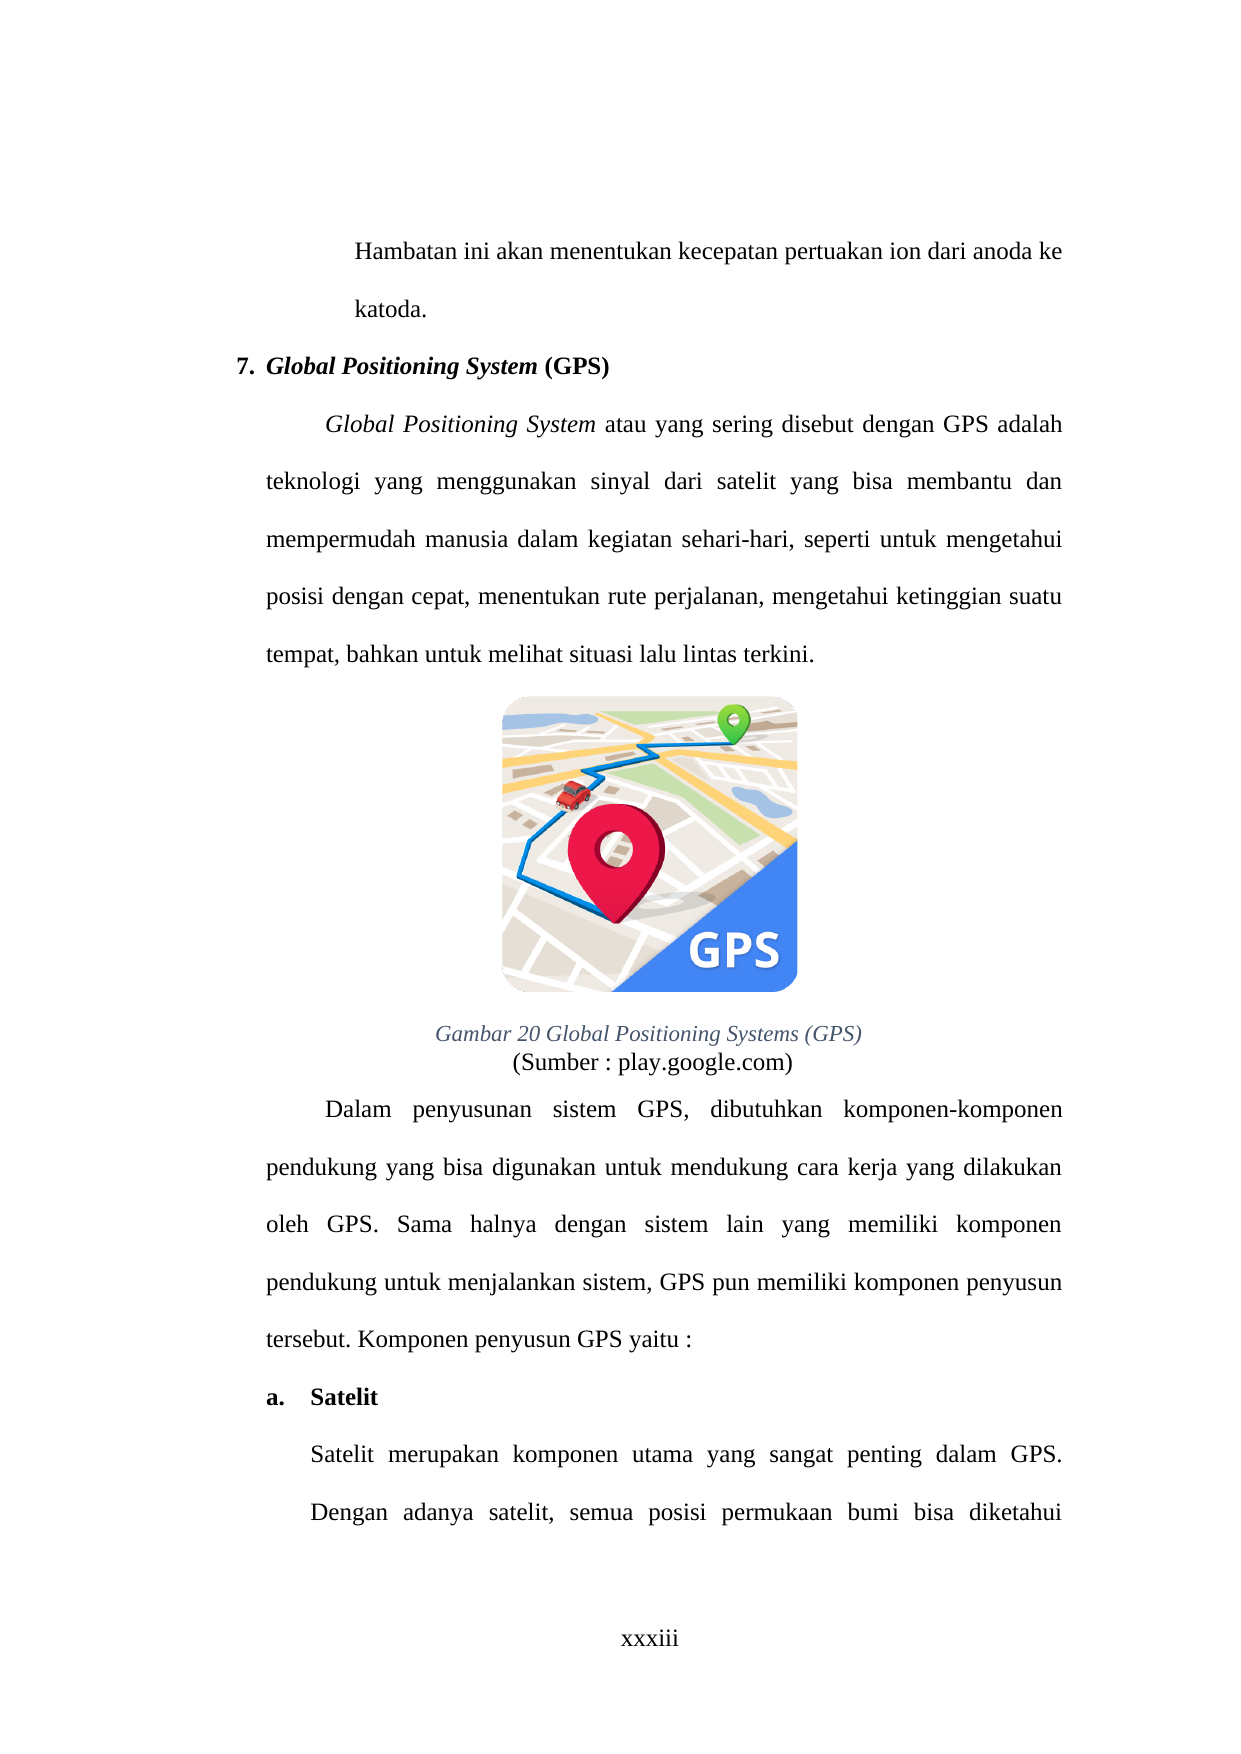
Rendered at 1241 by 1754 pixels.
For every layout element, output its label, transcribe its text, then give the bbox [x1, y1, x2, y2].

picture [502, 696, 798, 992]
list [310, 1439, 1063, 1526]
list Satelit [266, 1382, 1063, 1411]
list Global Positioning System (GPS) [236, 351, 1063, 380]
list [354, 236, 1063, 322]
text Gambar 20 Global Positioning Systems (GPS) [236, 1020, 1063, 1047]
list Global Positioning System atau yang sering disebut dengan GPS adalah teknologi yang menggunakan sinyal dari satelit yang bisa membantu dan mempermudah manusia dalam kegiatan sehari-hari, seperti untuk mengetahui posisi dengan cepat, menentukan rute perjalanan, mengetahui ketinggian suatu tempat, bahkan untuk melihat situasi lalu lintas terkini. [266, 409, 1063, 667]
list Dalam penyusunan sistem GPS, dibutuhkan komponen-komponen pendukung yang bisa digunakan untuk mendukung cara kerja yang dilakukan oleh GPS. Sama halnya dengan sistem lain yang memiliki komponen pendukung untuk menjalankan sistem, GPS pun memiliki komponen penyusun tersebut. Komponen penyusun GPS yaitu : [266, 1094, 1063, 1353]
text (Sumber : play.google.com) [236, 1047, 1063, 1075]
